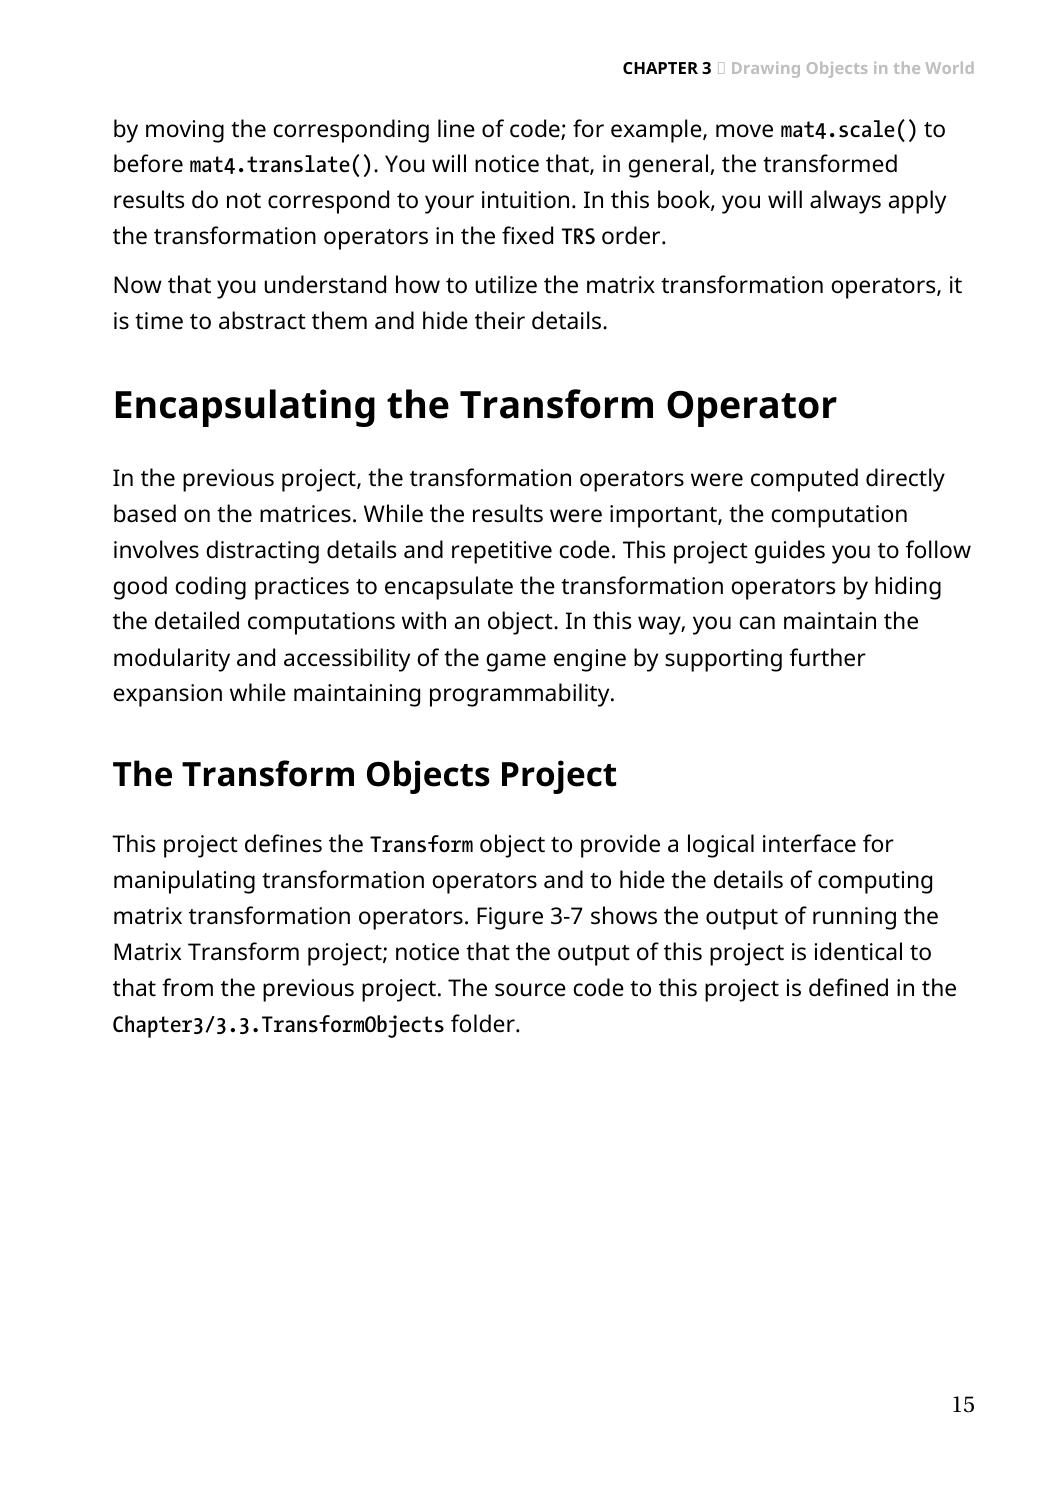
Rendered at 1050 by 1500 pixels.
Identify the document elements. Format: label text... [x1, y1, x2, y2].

subtitle Encapsulating the Transform Operator [112, 378, 975, 429]
text This project defines the Transform object to provide a logical interface for manipulating transformation operators and to hide the details of computing matrix transformation operators. Figure 3-7 shows the output of running the Matrix Transform project; notice that the output of this project is identical to that from the previous project. The source code to this project is defined in the Chapter3/3.3.TransformObjects folder. [112, 828, 975, 1039]
text Now that you understand how to utilize the matrix transformation operators, it is time to abstract them and hide their details. [112, 269, 975, 336]
subtitle The Transform Objects Project [112, 751, 975, 796]
text In the previous project, the transformation operators were computed directly based on the matrices. While the results were important, the computation involves distracting details and repetitive code. This project guides you to follow good coding practices to encapsulate the transformation operators by hiding the detailed computations with an object. In this way, you can maintain the modularity and accessibility of the game engine by supporting further expansion while maintaining programmability. [112, 462, 975, 709]
